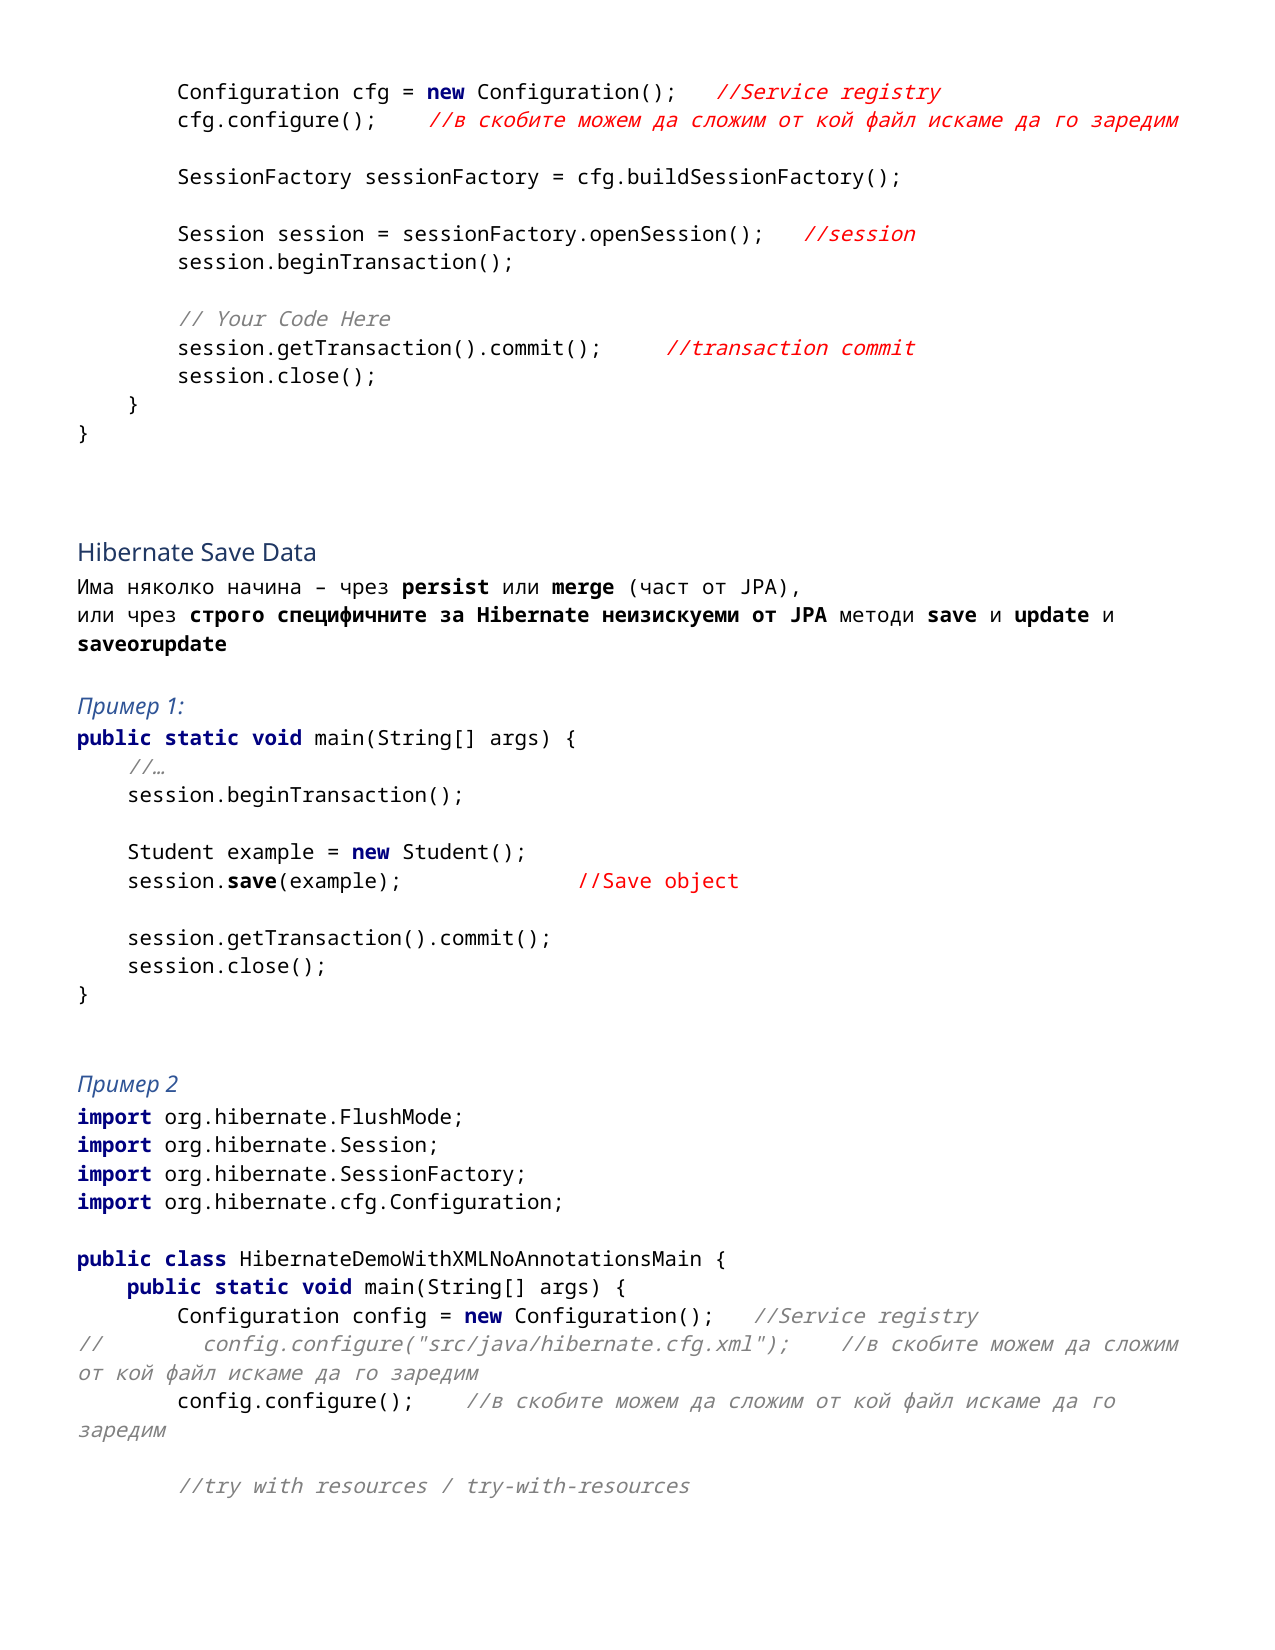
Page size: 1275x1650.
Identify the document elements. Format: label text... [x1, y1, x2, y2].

subtitle Пример 2 [77, 1068, 1198, 1099]
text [77, 77, 1198, 446]
subtitle Пример 1: [77, 690, 1198, 721]
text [77, 1102, 1198, 1500]
text Има няколко начина – чрез persist или merge (част от JPA), [77, 572, 1198, 600]
subtitle Hibernate Save Data [77, 535, 1198, 569]
text или чрез строго специфичните за Hibernate неизискуеми от JPA методи save и update и saveorupdate [77, 600, 1198, 657]
text public static void main(String[] args) { //… session.beginTransaction(); Student example = new Student(); session.save(example); //Save object session.getTransaction().commit(); session.close(); } [77, 723, 1198, 1008]
